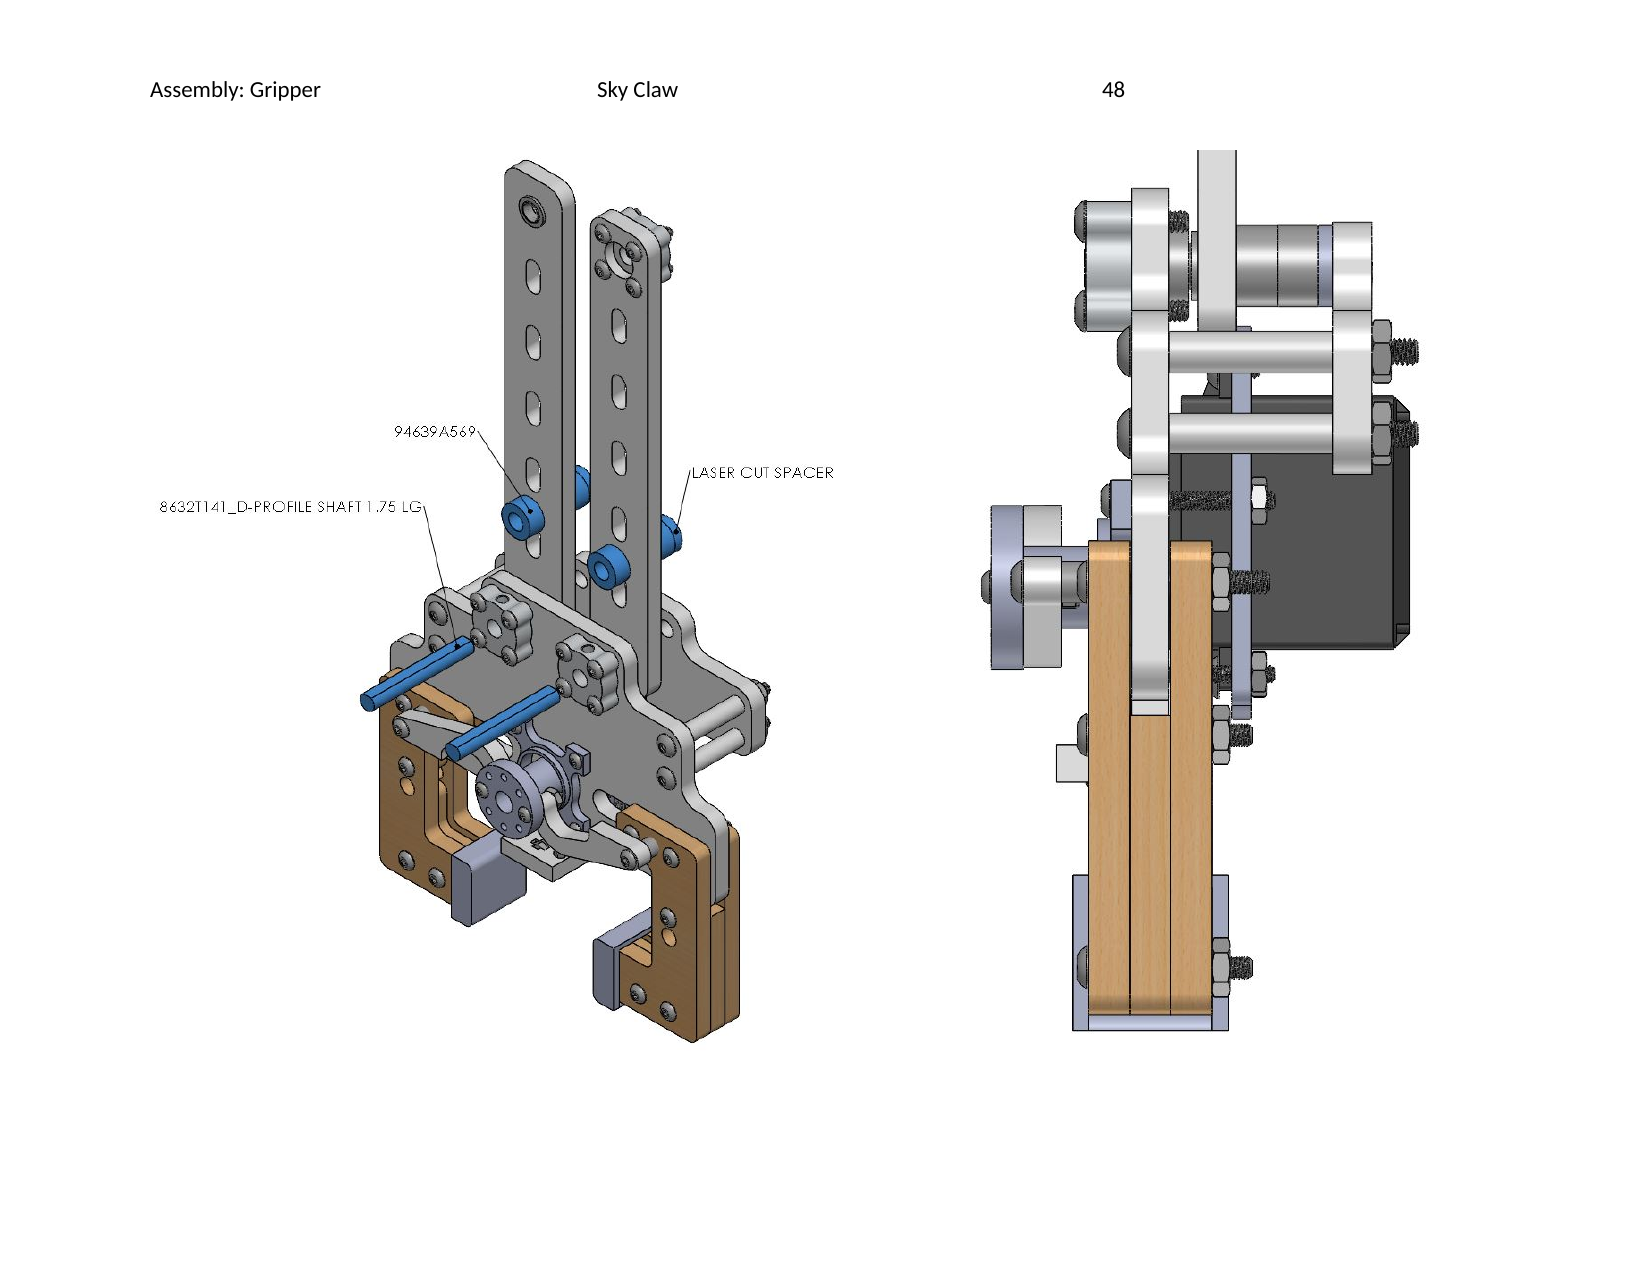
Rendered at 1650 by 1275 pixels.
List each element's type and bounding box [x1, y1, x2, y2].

picture [959, 150, 1434, 1057]
picture [150, 151, 845, 1057]
